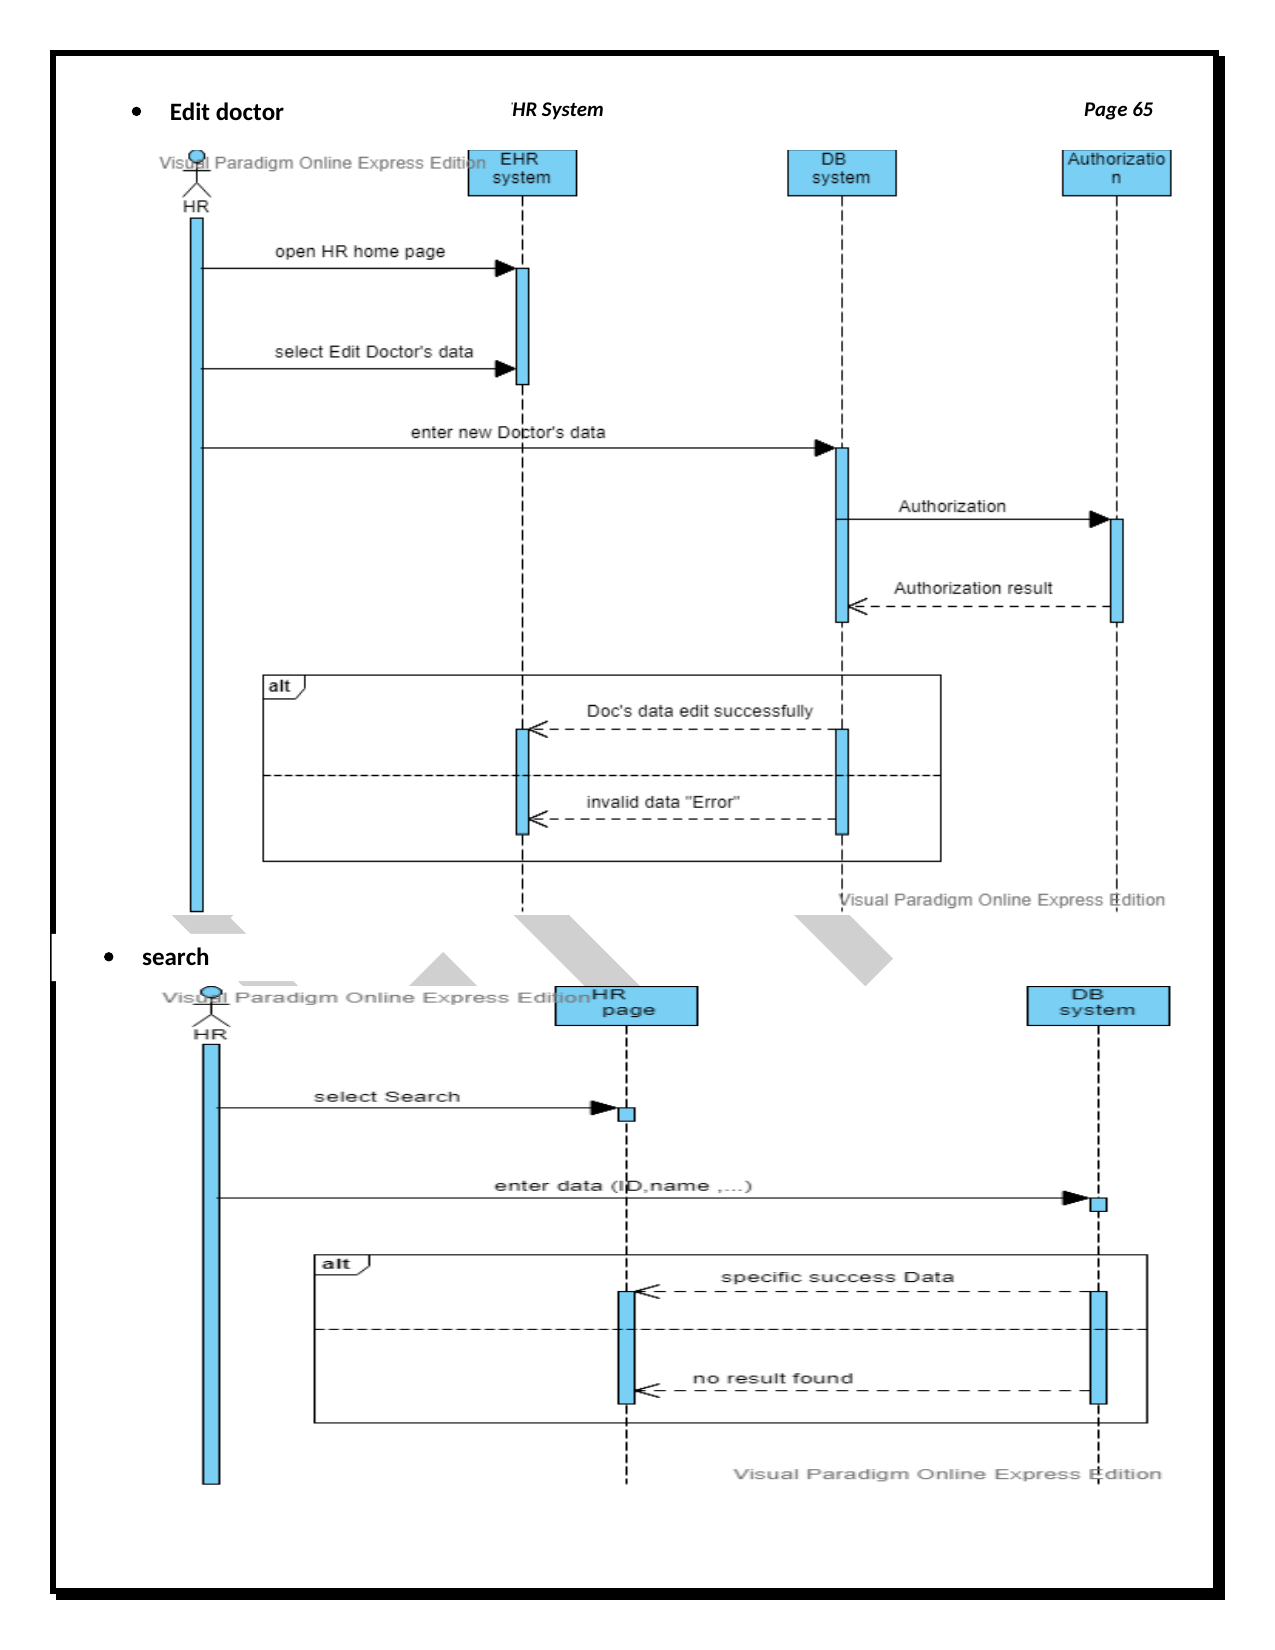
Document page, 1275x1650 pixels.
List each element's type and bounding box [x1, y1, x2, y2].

picture [150, 150, 1175, 915]
picture [150, 986, 1175, 1487]
